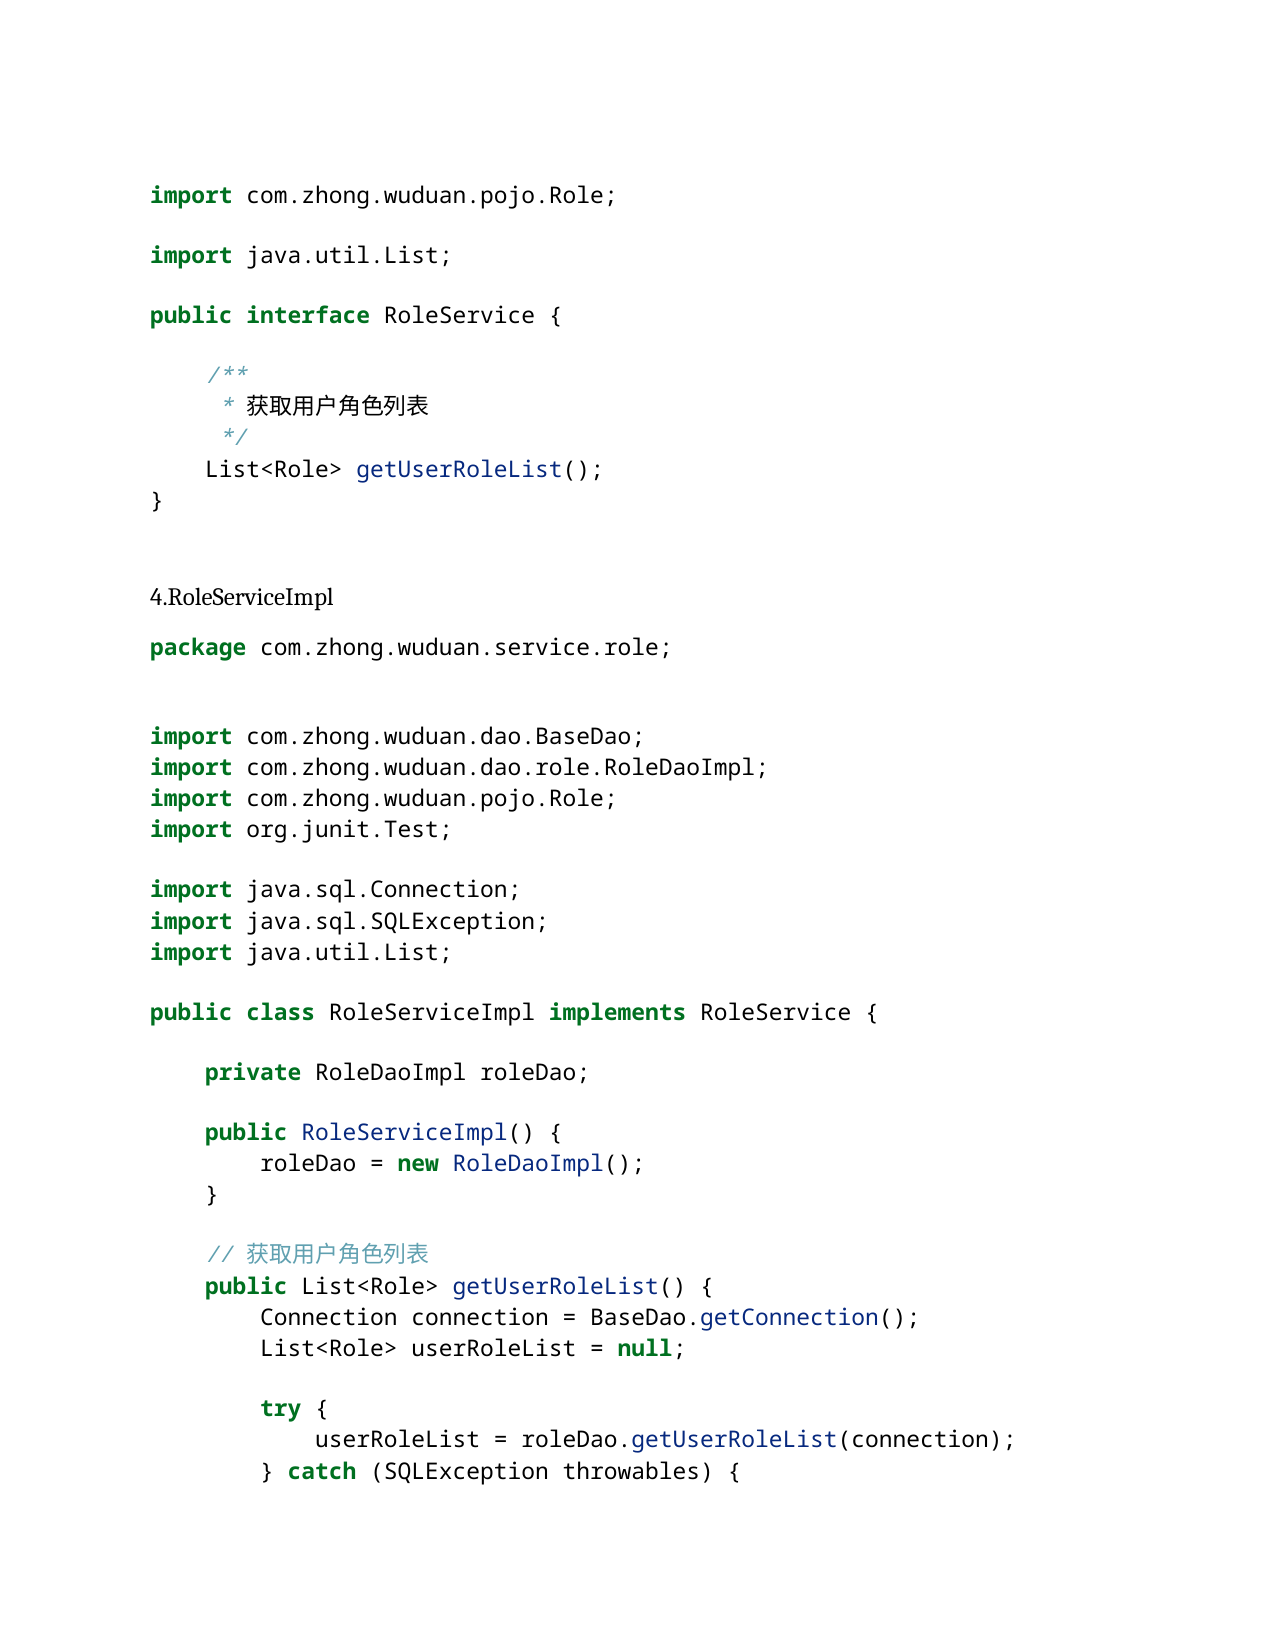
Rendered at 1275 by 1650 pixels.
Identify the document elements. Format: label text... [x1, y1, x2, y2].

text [150, 631, 1125, 1486]
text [150, 150, 1125, 515]
text 4.RoleServiceImpl [150, 583, 1125, 612]
